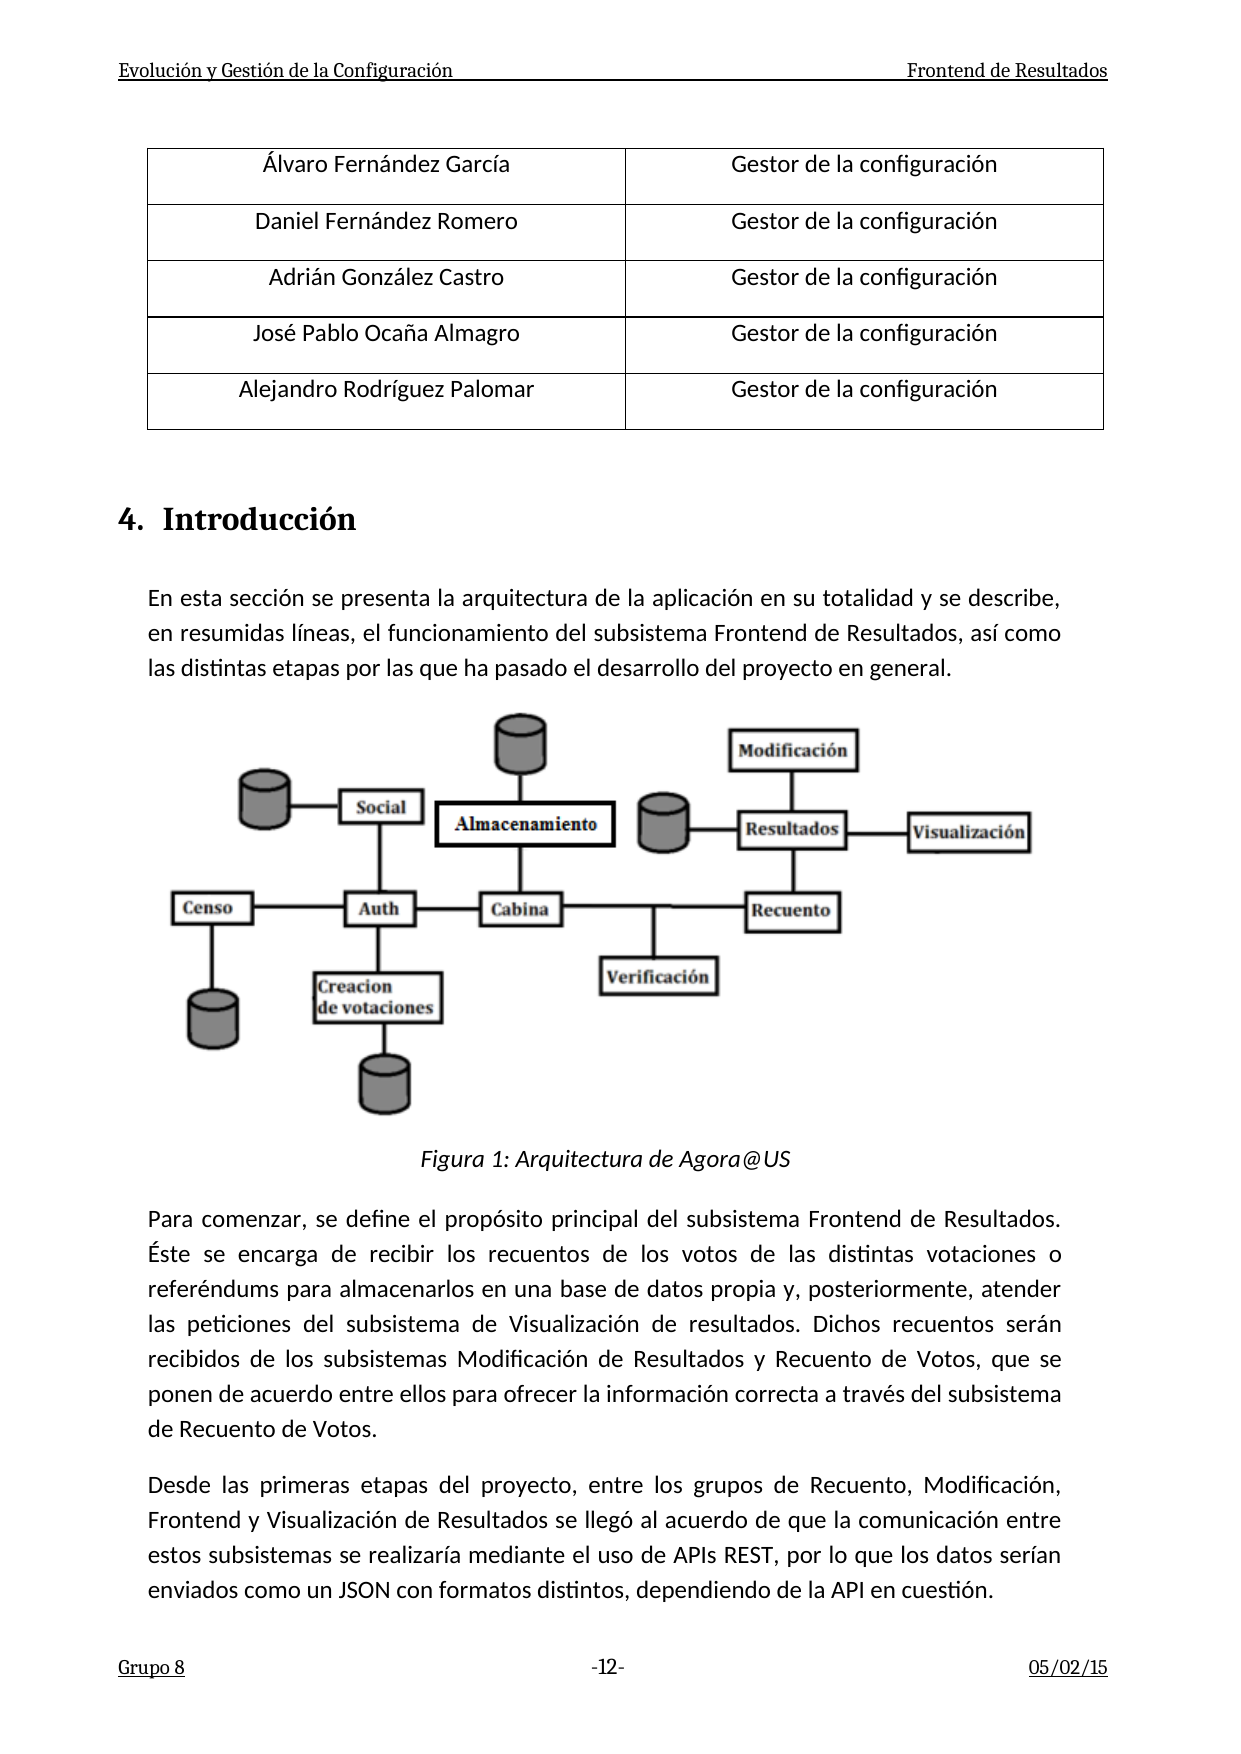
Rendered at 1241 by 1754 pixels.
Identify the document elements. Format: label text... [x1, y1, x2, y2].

text Figura 1: Arquitectura de Agora@US [148, 1143, 1063, 1174]
table_cell Daniel Fernández Romero [148, 205, 625, 260]
text Para comenzar, se define el propósito principal del subsistema Frontend de Resultados. Éste se encarga de recibir los recuentos de los votos de las distintas votaciones o referéndums para almacenarlos en una base de datos propia y, posteriormente, atender las peticiones del subsistema de Visualización de resultados. Dichos recuentos serán recibidos de los subsistemas Modificación de Resultados y Recuento de Votos, que se ponen de acuerdo entre ellos para ofrecer la información correcta a través del subsistema de Recuento de Votos. [148, 1203, 1063, 1444]
table_cell Gestor de la configuración [626, 318, 1103, 373]
table_cell José Pablo Ocaña Almagro [148, 318, 625, 373]
table_cell Álvaro Fernández García [148, 149, 625, 204]
table_cell Alejandro Rodríguez Palomar [148, 374, 625, 429]
table_cell Gestor de la configuración [626, 374, 1103, 429]
table_cell Gestor de la configuración [626, 261, 1103, 316]
table_cell Gestor de la configuración [626, 205, 1103, 260]
text En esta sección se presenta la arquitectura de la aplicación en su totalidad y se describe, en resumidas líneas, el funcionamiento del subsistema Frontend de Resultados, así como las distintas etapas por las que ha pasado el desarrollo del proyecto en general. [148, 582, 1063, 682]
text Desde las primeras etapas del proyecto, entre los grupos de Recuento, Modificación, Frontend y Visualización de Resultados se llegó al acuerdo de que la comunicación entre estos subsistemas se realizaría mediante el uso de APIs REST, por lo que los datos serían enviados como un JSON con formatos distintos, dependiendo de la API en cuestión. [148, 1469, 1063, 1604]
picture [147, 707, 1051, 1139]
table_cell Gestor de la configuración [626, 149, 1103, 204]
subtitle Introducción [118, 500, 1063, 539]
table_cell Adrián González Castro [148, 261, 625, 316]
